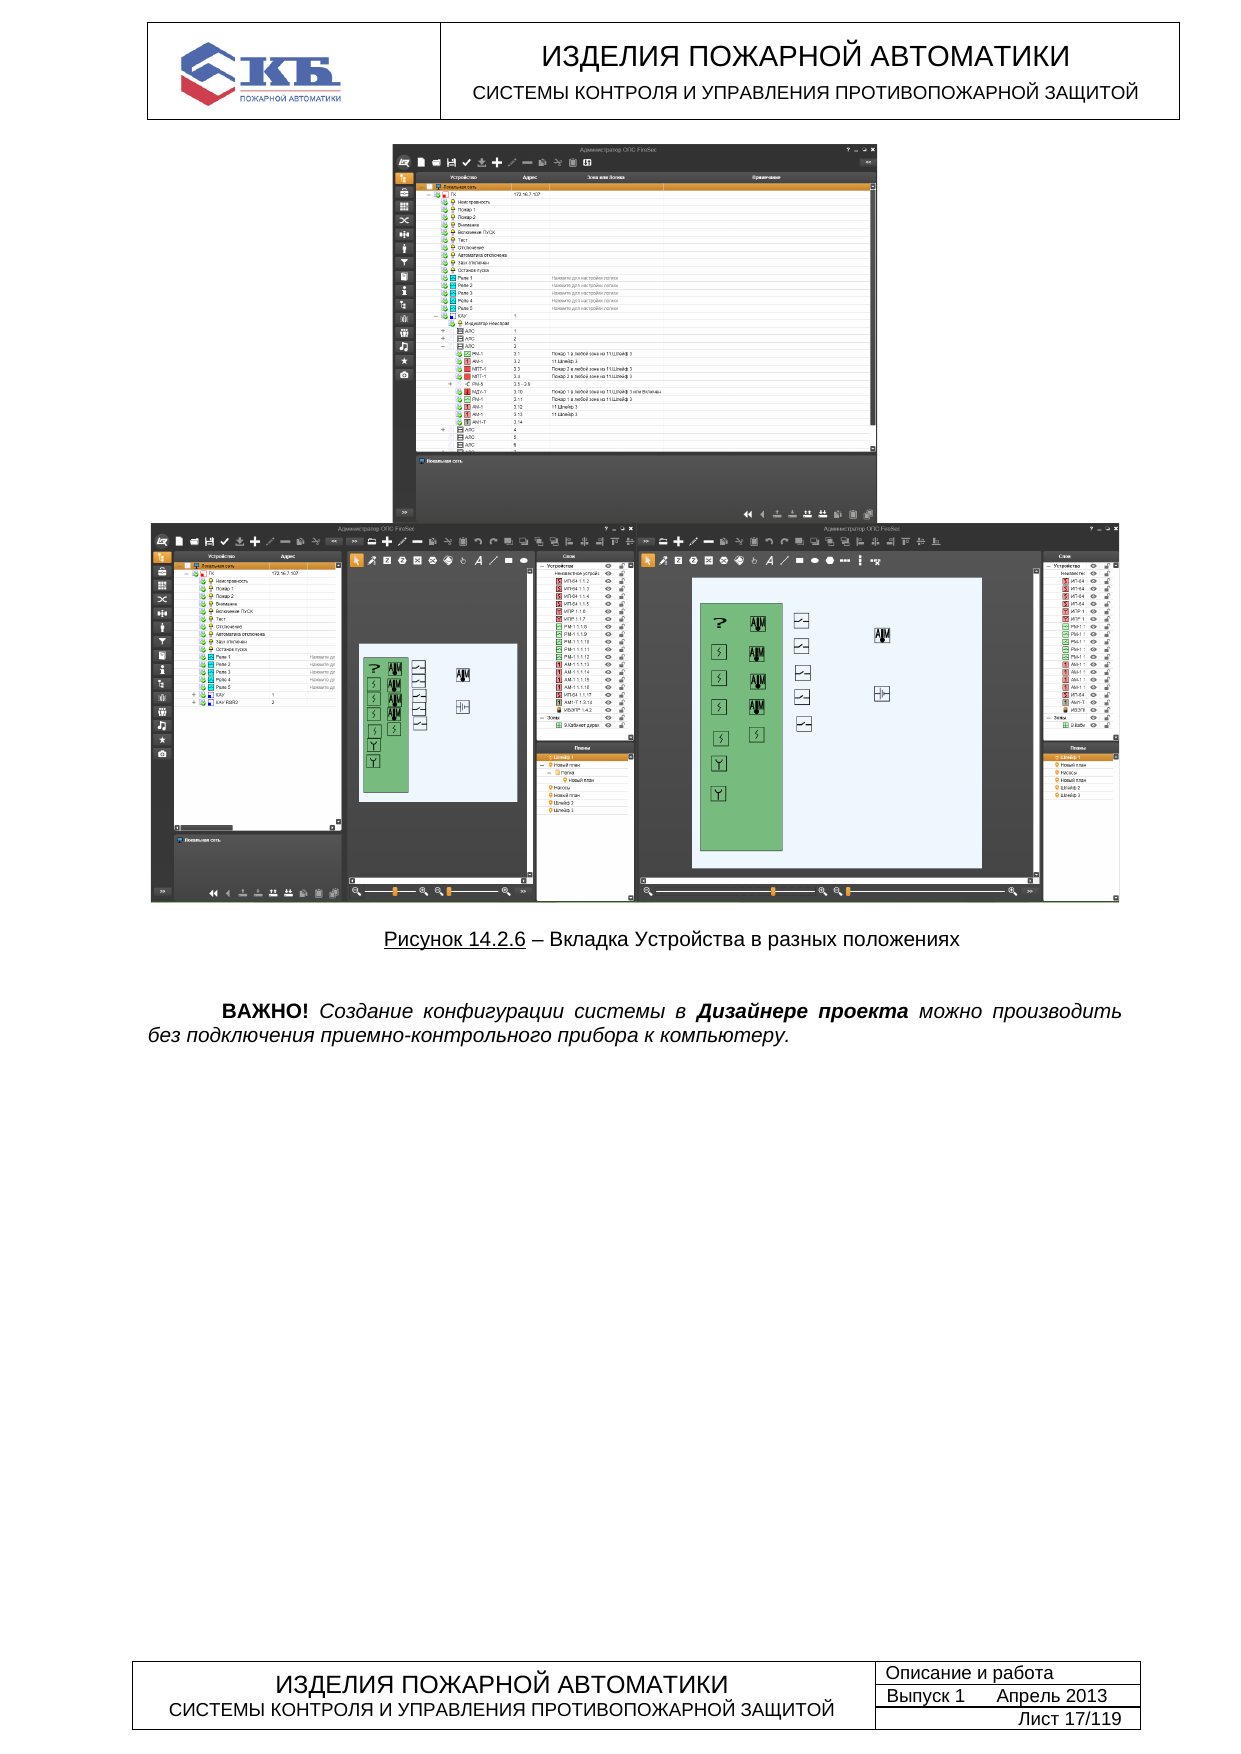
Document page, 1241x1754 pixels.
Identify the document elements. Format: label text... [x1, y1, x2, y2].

text Рисунок 14.2.6 – Вкладка Устройства в разных положениях [148, 927, 1122, 951]
picture [150, 144, 1120, 903]
picture [177, 34, 354, 115]
text ВАЖНО! Создание конфигурации системы в Дизайнере проекта можно производить без подключения приемно-контрольного прибора к компьютеру. [148, 998, 1122, 1046]
